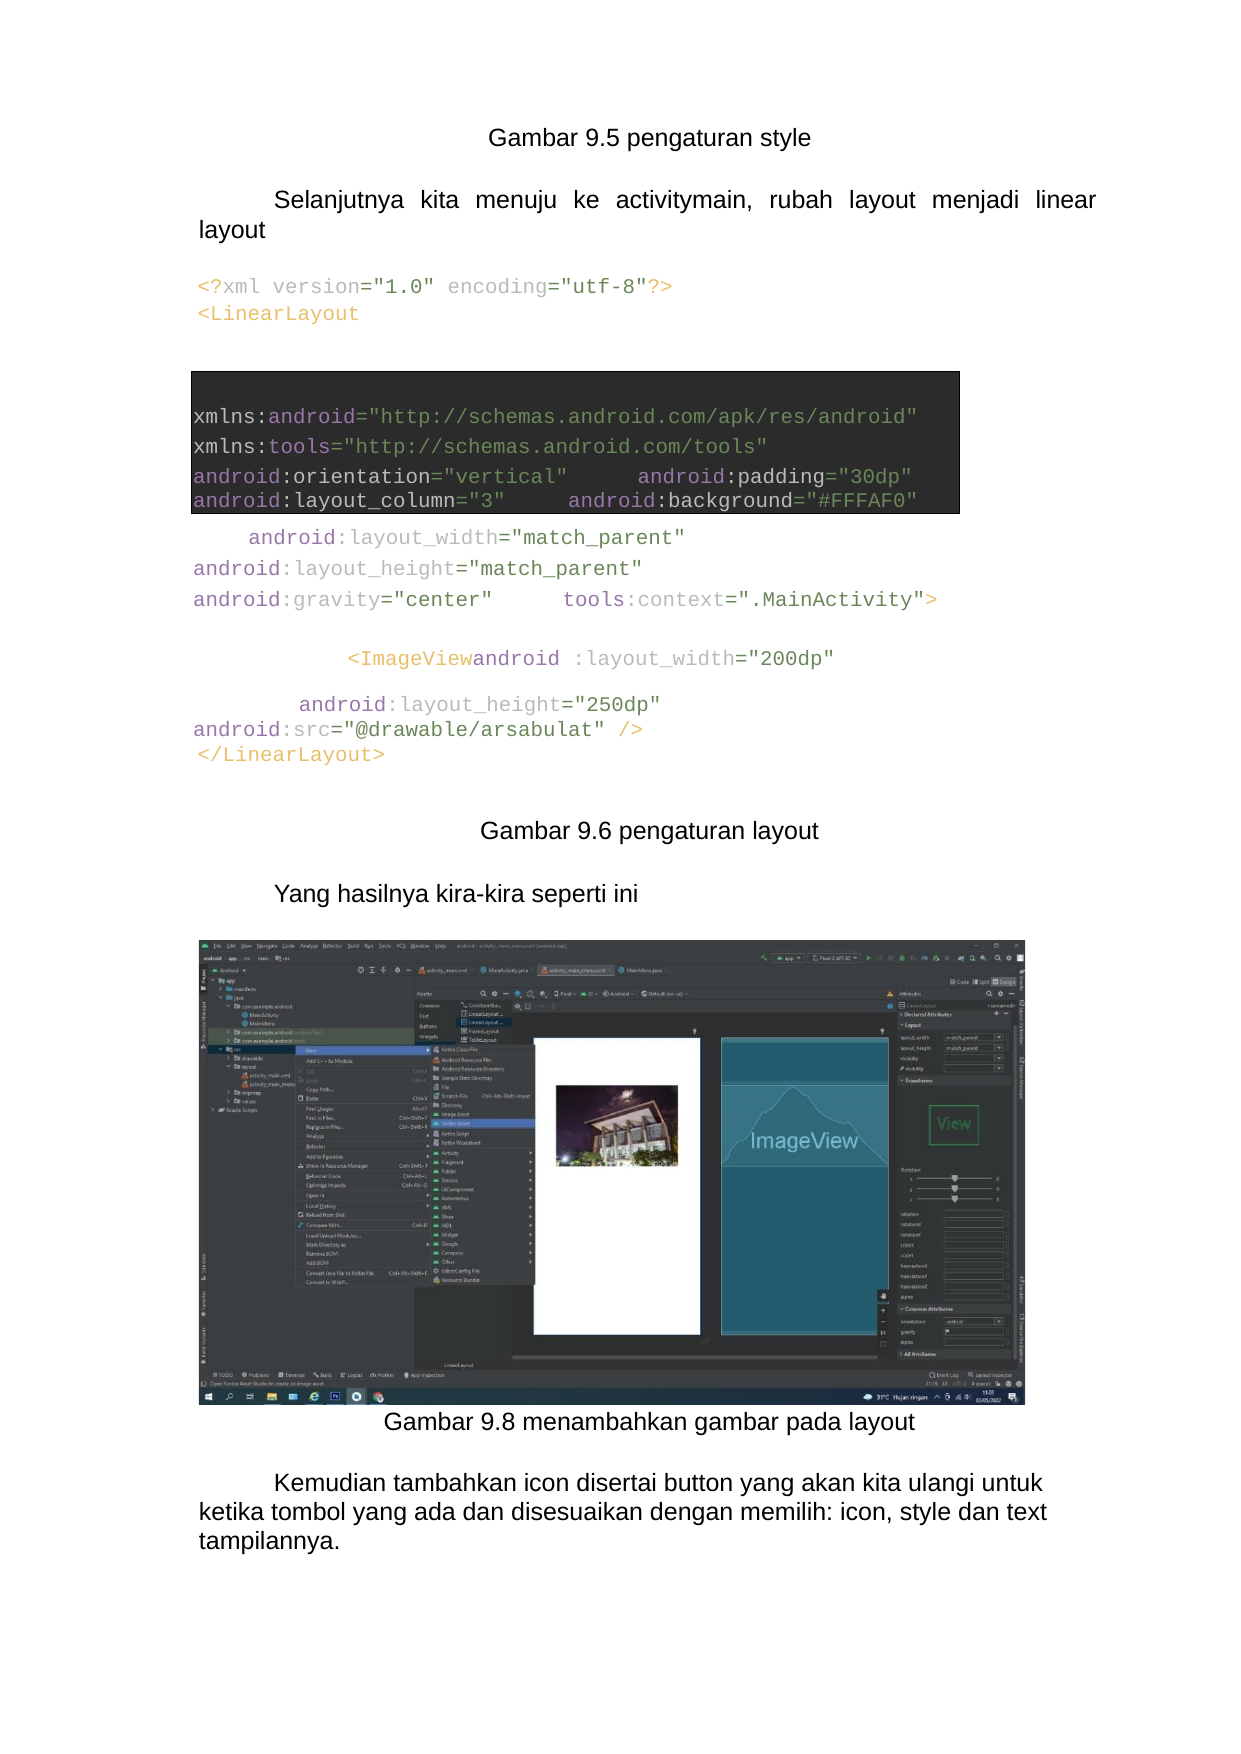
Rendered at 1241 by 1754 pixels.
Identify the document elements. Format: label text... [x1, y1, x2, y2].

text xmlns:android="http://schemas.android.com/apk/res/android" xmlns:tools="http://schemas.android.com/tools" android:orientation="vertical" android:padding="30dp" android:layout_column="3" android:background="#FFFAF0" [192, 372, 959, 513]
subtitle Gambar 9.6 pengaturan layout [193, 816, 1106, 845]
text android:layout_width="match_parent" android:layout_height="match_parent" android:gravity="center" tools:context=".MainActivity"> [192, 527, 973, 613]
text <ImageViewandroid :layout_width="200dp" [190, 648, 1129, 672]
text Kemudian tambahkan icon disertai button yang akan kita ulangi untuk ketika tombol yang ada dan disesuaikan dengan memilih: icon, style dan text tampilannya. [199, 1468, 1074, 1555]
text Selanjutnya kita menuju ke activitymain, rubah layout menjadi linear layout [199, 185, 1097, 243]
text Gambar 9.8 menambahkan gambar pada layout [383, 1407, 1124, 1436]
picture [198, 940, 1026, 1405]
text <?xml version="1.0" encoding="utf-8"?> [190, 276, 1129, 300]
text <LinearLayout [190, 303, 1129, 327]
subtitle Gambar 9.5 pengaturan style [193, 123, 1107, 151]
text android:layout_height="250dp" android:src="@drawable/arsabulat" /> [192, 694, 1123, 742]
text Yang hasilnya kira-kira seperti ini [274, 878, 1124, 907]
text </LinearLayout> [190, 744, 1129, 768]
